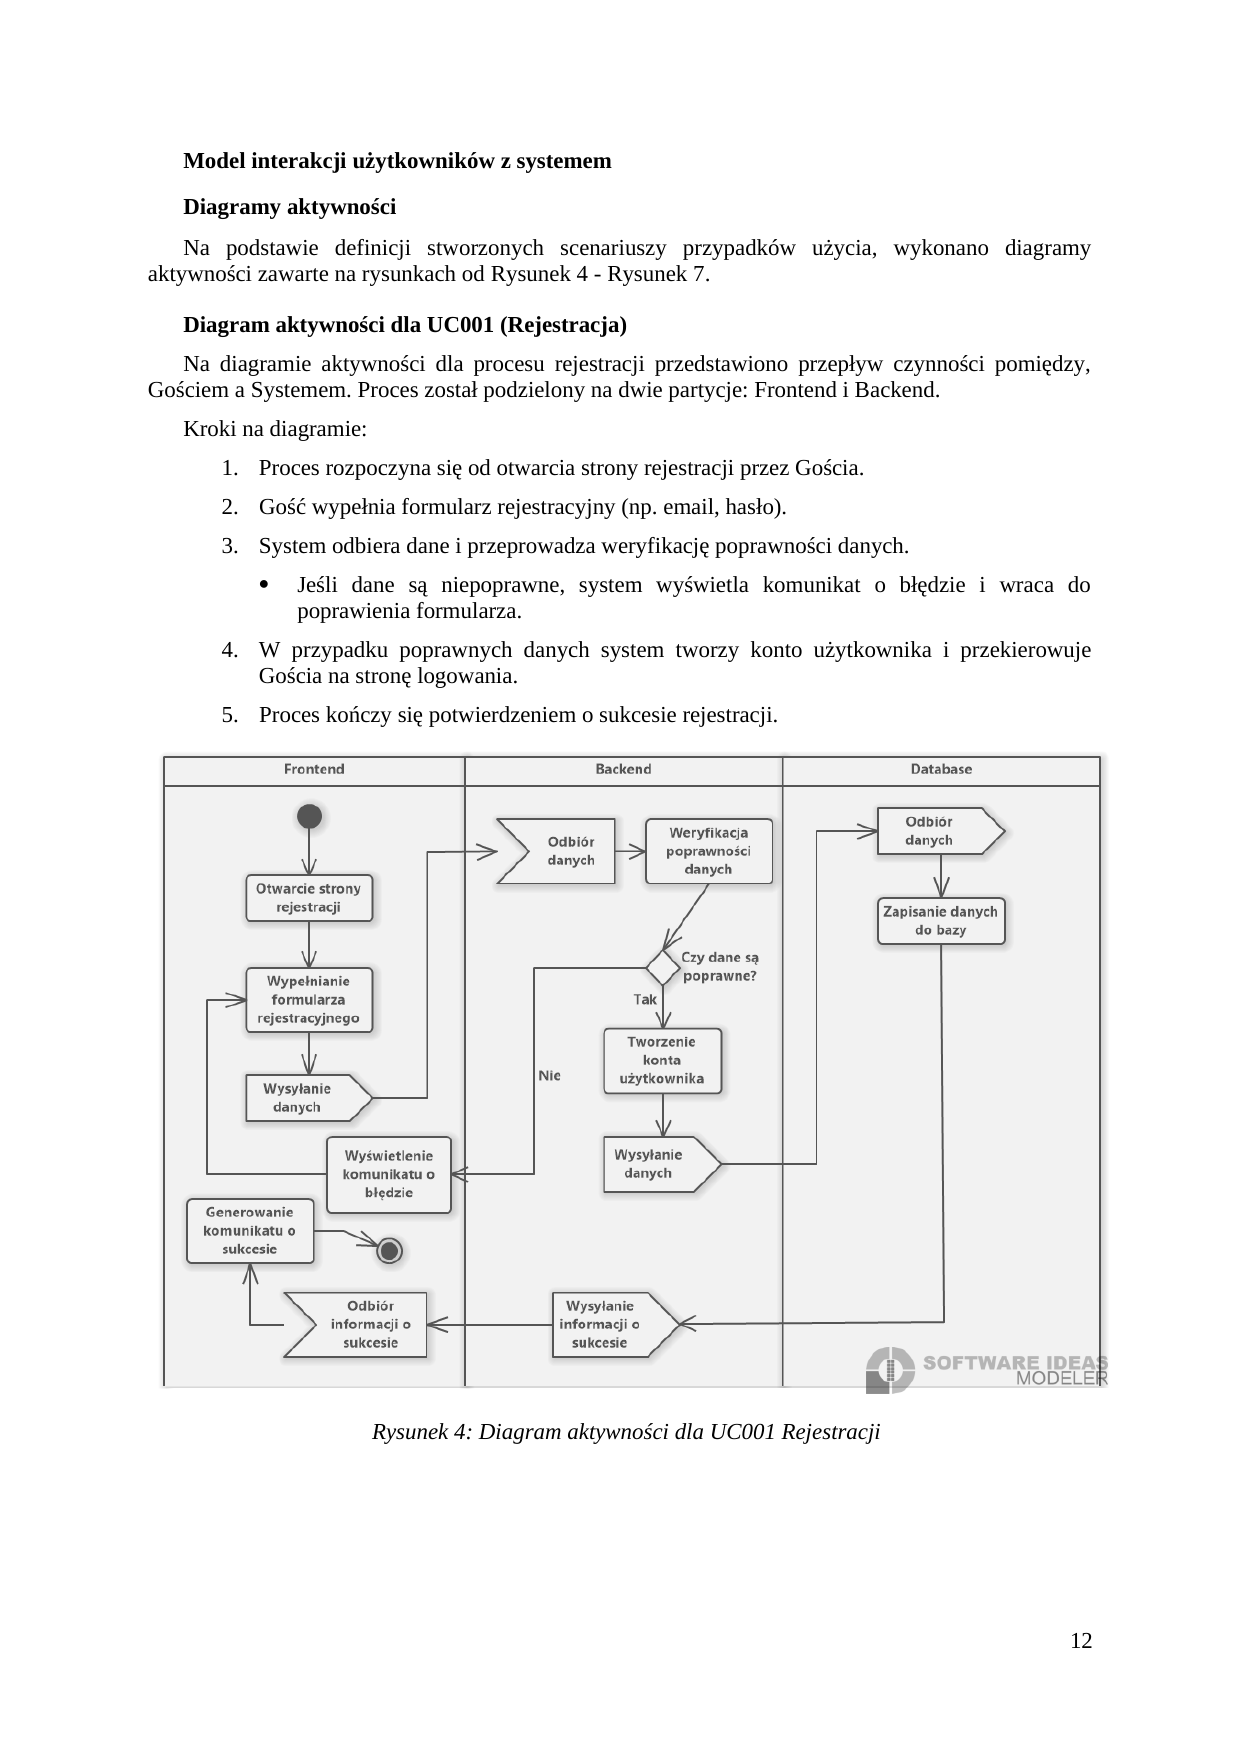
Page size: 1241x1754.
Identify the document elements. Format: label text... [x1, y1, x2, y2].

text Na diagramie aktywności dla procesu rejestracji przedstawiono przepływ czynności pomiędzy, Gościem a Systemem. Proces został podzielony na dwie partycje: Frontend i Backend. [148, 350, 1093, 403]
list W przypadku poprawnych danych system tworzy konto użytkownika i przekierowuje Gościa na stronę logowania. [221, 636, 1093, 689]
list Proces rozpoczyna się od otwarcia strony rejestracji przez Gościa. [221, 454, 1093, 481]
list System odbiera dane i przeprowadza weryfikację poprawności danych. [221, 532, 1093, 558]
list Gość wypełnia formularz rejestracyjny (np. email, hasło). [221, 493, 1093, 519]
list Proces kończy się potwierdzeniem o sukcesie rejestracji. [221, 701, 1093, 728]
text Rysunek 4: Diagram aktywności dla UC001 Rejestracji [148, 1418, 1093, 1444]
text Diagramy aktywności [148, 193, 1093, 219]
text Model interakcji użytkowników z systemem [148, 148, 1093, 174]
list Jeśli dane są niepoprawne, system wyświetla komunikat o błędzie i wraca do poprawienia formularza. [260, 571, 1093, 623]
picture [147, 740, 1118, 1404]
text Na podstawie definicji stworzonych scenariuszy przypadków użycia, wykonano diagramy aktywności zawarte na rysunkach od Rysunek 4 - Rysunek 7. [148, 234, 1093, 286]
text Kroki na diagramie: [183, 415, 1093, 442]
text Diagram aktywności dla UC001 (Rejestracja) [148, 311, 1093, 338]
